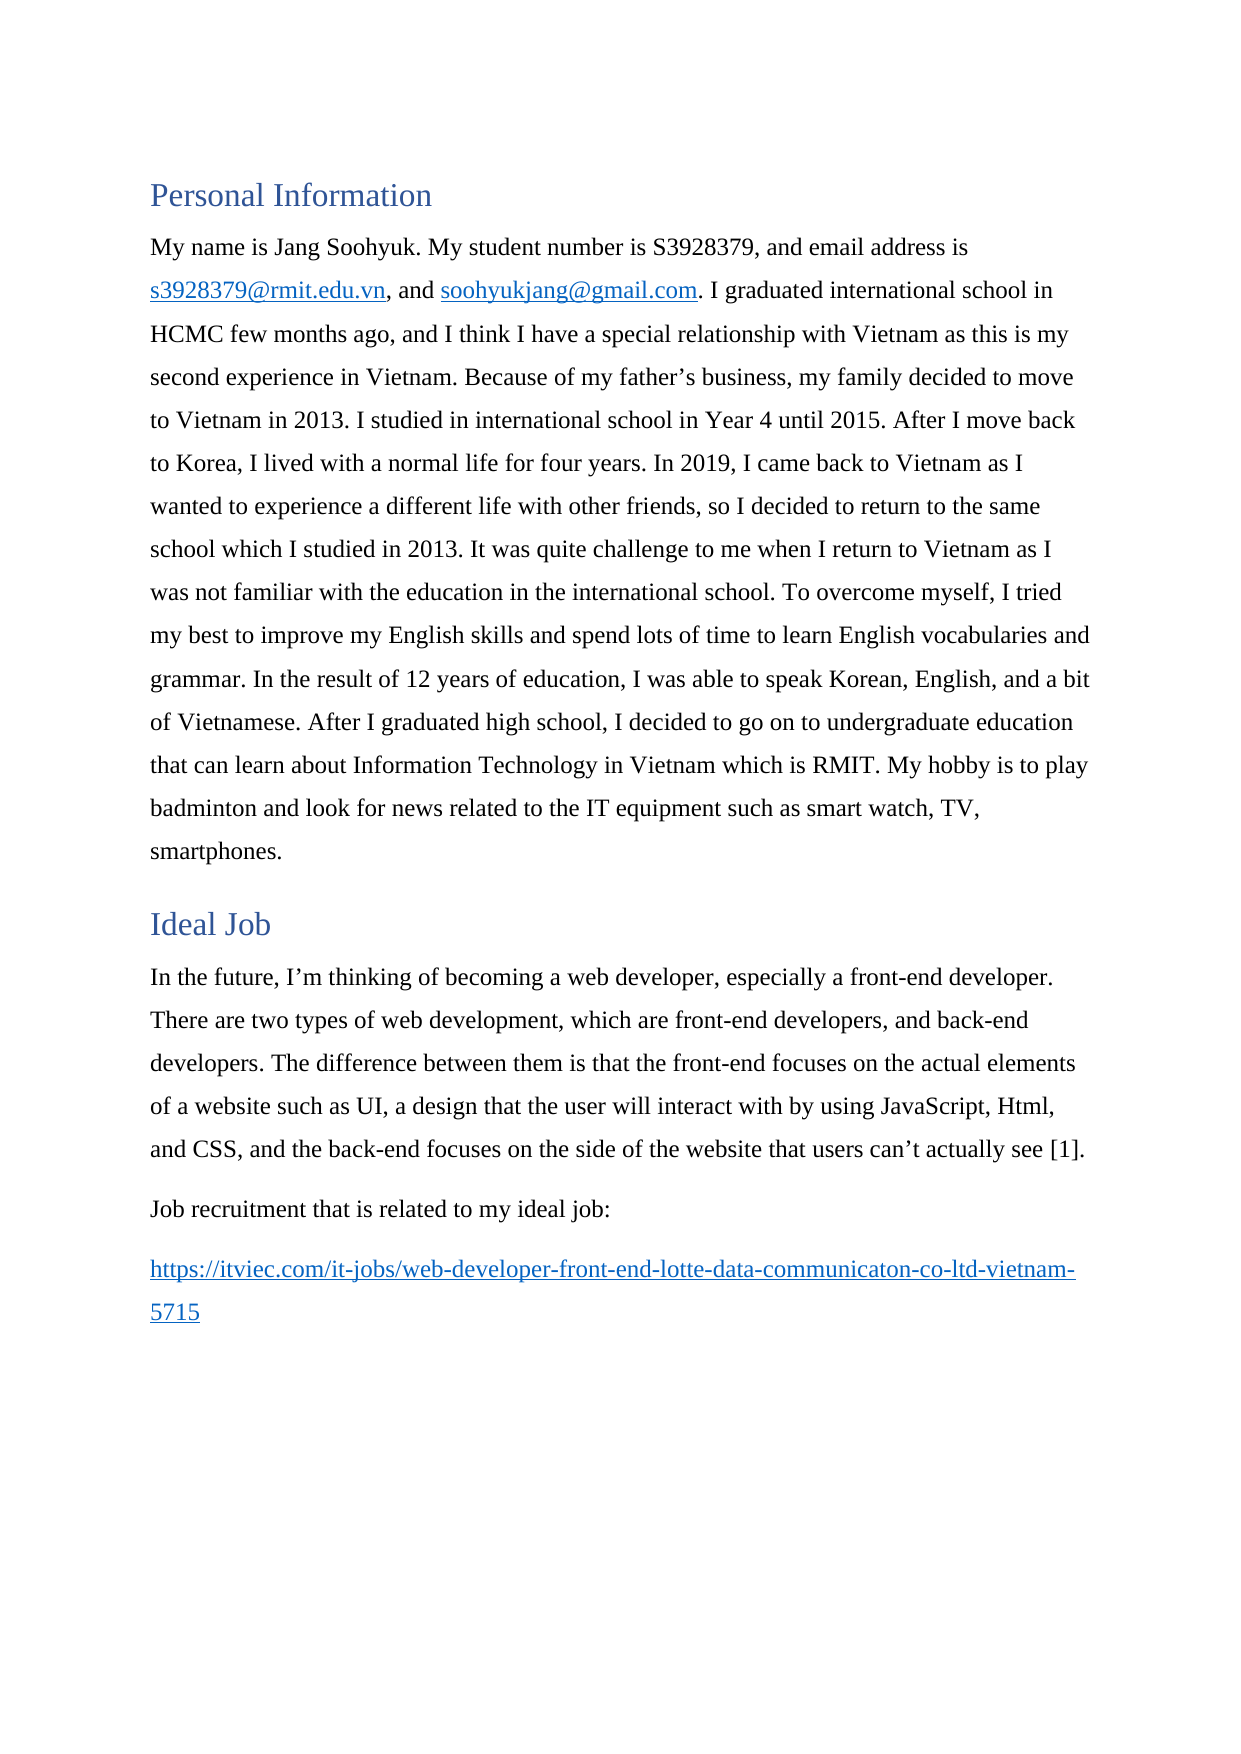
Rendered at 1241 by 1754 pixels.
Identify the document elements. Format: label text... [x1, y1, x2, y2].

text In the future, I’m thinking of becoming a web developer, especially a front-end developer. There are two types of web development, which are front-end developers, and back-end developers. The difference between them is that the front-end focuses on the actual elements of a website such as UI, a design that the user will interact with by using JavaScript, Html, and CSS, and the back-end focuses on the side of the website that users can’t actually see [1]. [150, 962, 1090, 1163]
text https://itviec.com/it-jobs/web-developer-front-end-lotte-data-communicaton-co-ltd-vietnam-5715 [150, 1254, 1090, 1326]
subtitle Personal Information [150, 175, 1090, 213]
subtitle Ideal Job [150, 904, 1090, 943]
text Job recruitment that is related to my ideal job: [150, 1194, 1090, 1223]
text My name is Jang Soohyuk. My student number is S3928379, and email address is s3928379@rmit.edu.vn, and soohyukjang@gmail.com. I graduated international school in HCMC few months ago, and I think I have a special relationship with Vietnam as this is my second experience in Vietnam. Because of my father’s business, my family decided to move to Vietnam in 2013. I studied in international school in Year 4 until 2015. After I move back to Korea, I lived with a normal life for four years. In 2019, I came back to Vietnam as I wanted to experience a different life with other friends, so I decided to return to the same school which I studied in 2013. It was quite challenge to me when I return to Vietnam as I was not familiar with the education in the international school. To overcome myself, I tried my best to improve my English skills and spend lots of time to learn English vocabularies and grammar. In the result of 12 years of education, I was able to speak Korean, English, and a bit of Vietnamese. After I graduated high school, I decided to go on to undergraduate education that can learn about Information Technology in Vietnam which is RMIT. My hobby is to play badminton and look for news related to the IT equipment such as smart watch, TV, smartphones. [150, 232, 1090, 865]
